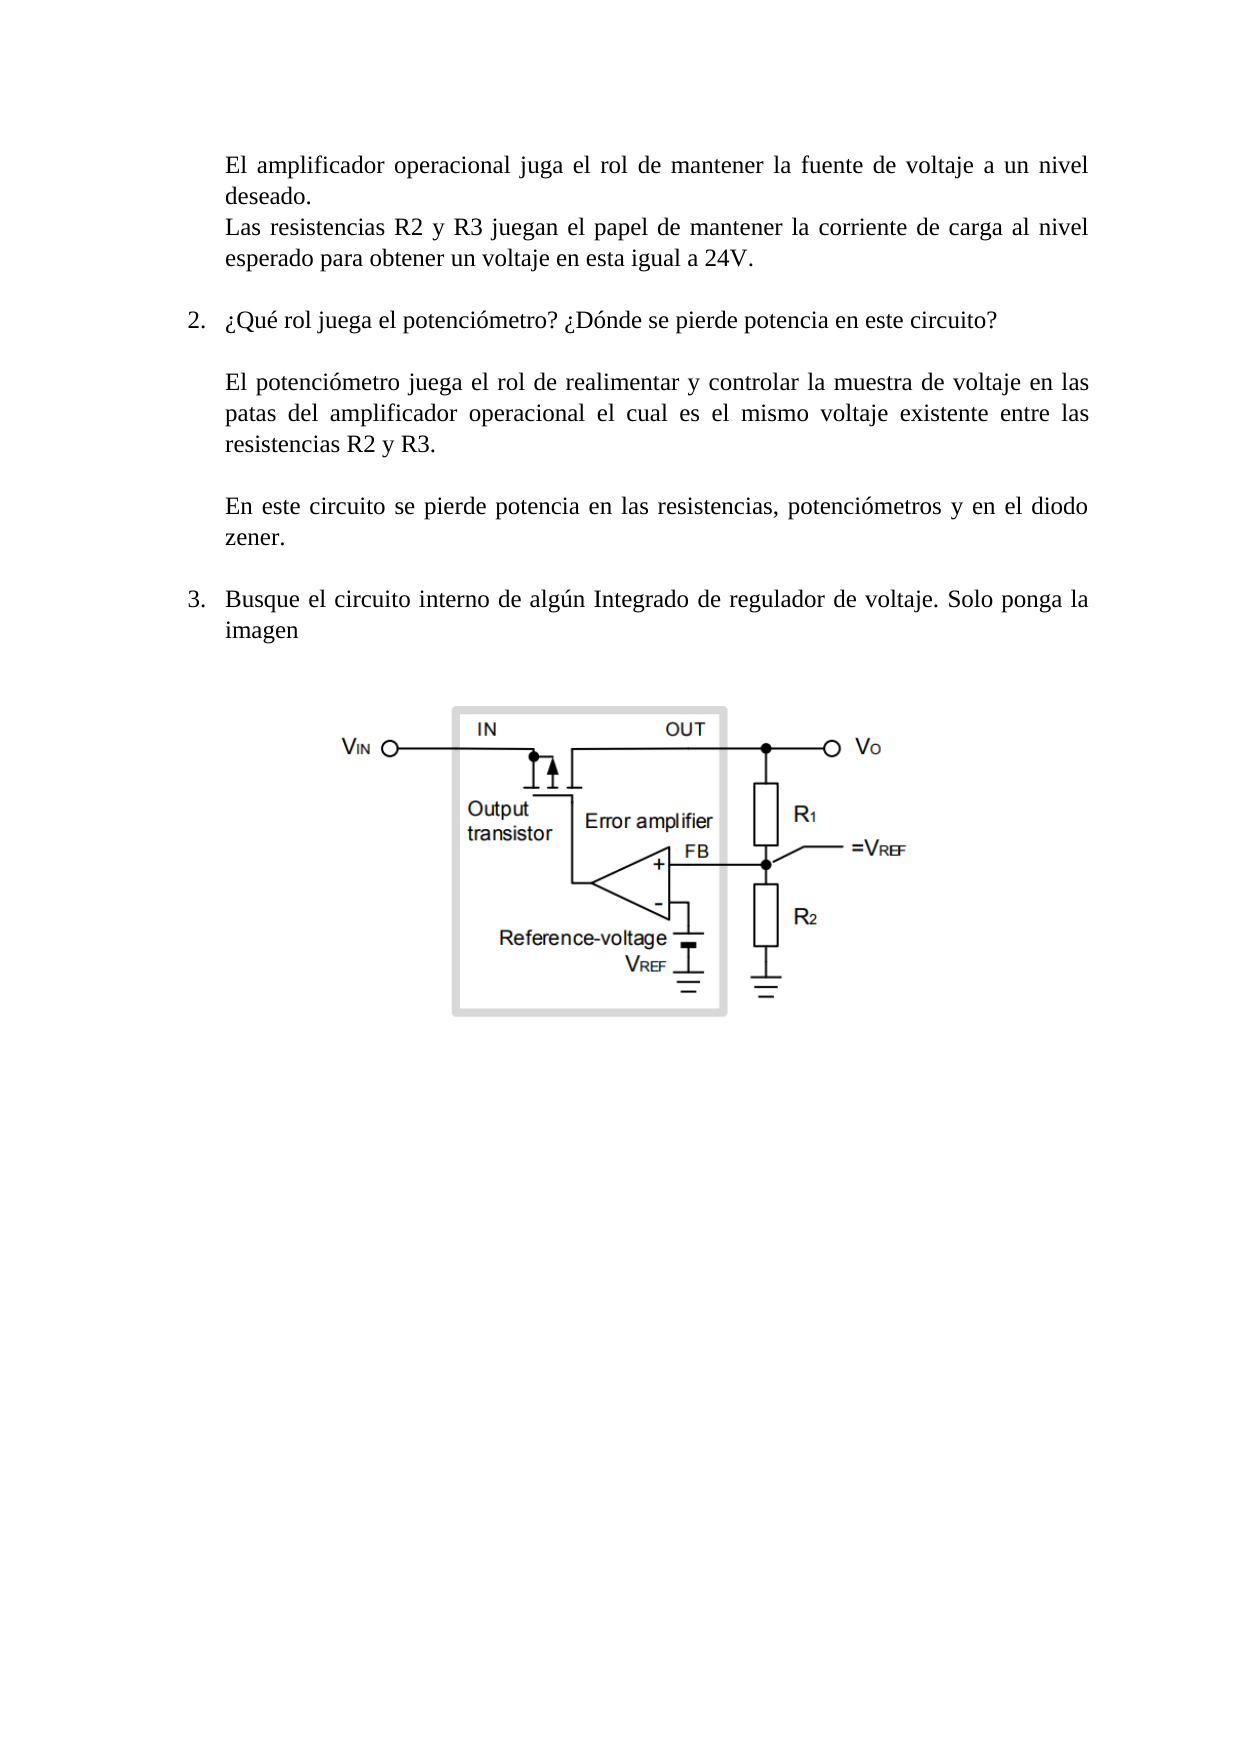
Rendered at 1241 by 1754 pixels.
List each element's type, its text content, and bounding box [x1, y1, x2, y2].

list El amplificador operacional juga el rol de mantener la fuente de voltaje a un nivel deseado. [225, 150, 1090, 210]
list En este circuito se pierde potencia en las resistencias, potenciómetros y en el diodo zener. [225, 491, 1090, 551]
list El potenciómetro juega el rol de realimentar y controlar la muestra de voltaje en las patas del amplificador operacional el cual es el mismo voltaje existente entre las resistencias R2 y R3. [225, 367, 1090, 458]
list Las resistencias R2 y R3 juegan el papel de mantener la corriente de carga al nivel esperado para obtener un voltaje en esta igual a 24V. [225, 212, 1090, 272]
picture [263, 665, 973, 1028]
list ¿Qué rol juega el potenciómetro? ¿Dónde se pierde potencia en este circuito? [187, 305, 1090, 334]
list Busque el circuito interno de algún Integrado de regulador de voltaje. Solo ponga la imagen [187, 584, 1090, 644]
